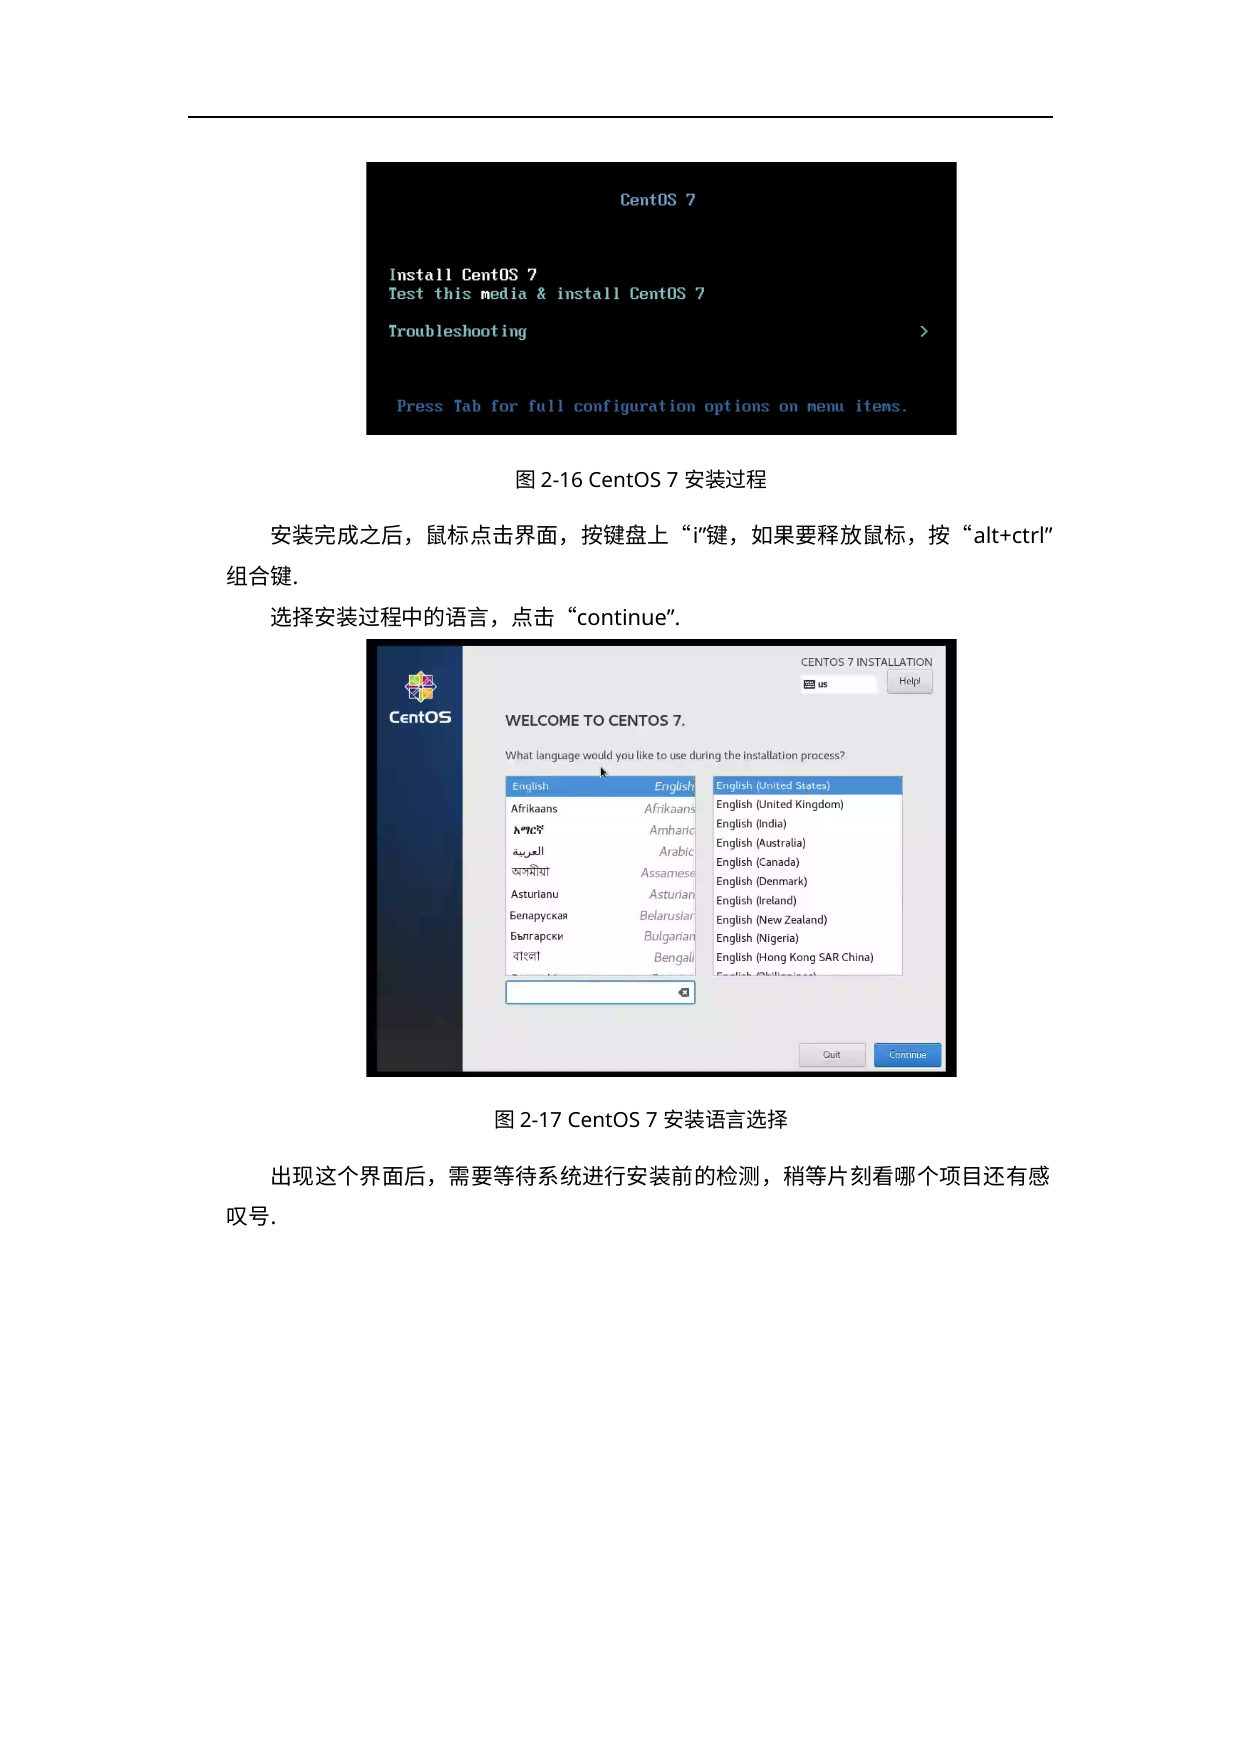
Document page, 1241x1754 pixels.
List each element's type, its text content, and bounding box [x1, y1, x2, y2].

text 安装完成之后，鼠标点击界面，按键盘上“i”键，如果要释放鼠标，按“alt+ctrl”组合键. [227, 518, 1053, 591]
text 选择安装过程中的语言，点击“continue”. [227, 599, 1053, 632]
text 图 2-17 CentOS 7 安装语言选择 [187, 1102, 1053, 1134]
text 出现这个界面后，需要等待系统进行安装前的检测，稍等片刻看哪个项目还有感叹号. [227, 1158, 1053, 1231]
picture [366, 639, 957, 1077]
picture [366, 162, 957, 435]
text 图 2-16 CentOS 7 安装过程 [187, 462, 1053, 494]
